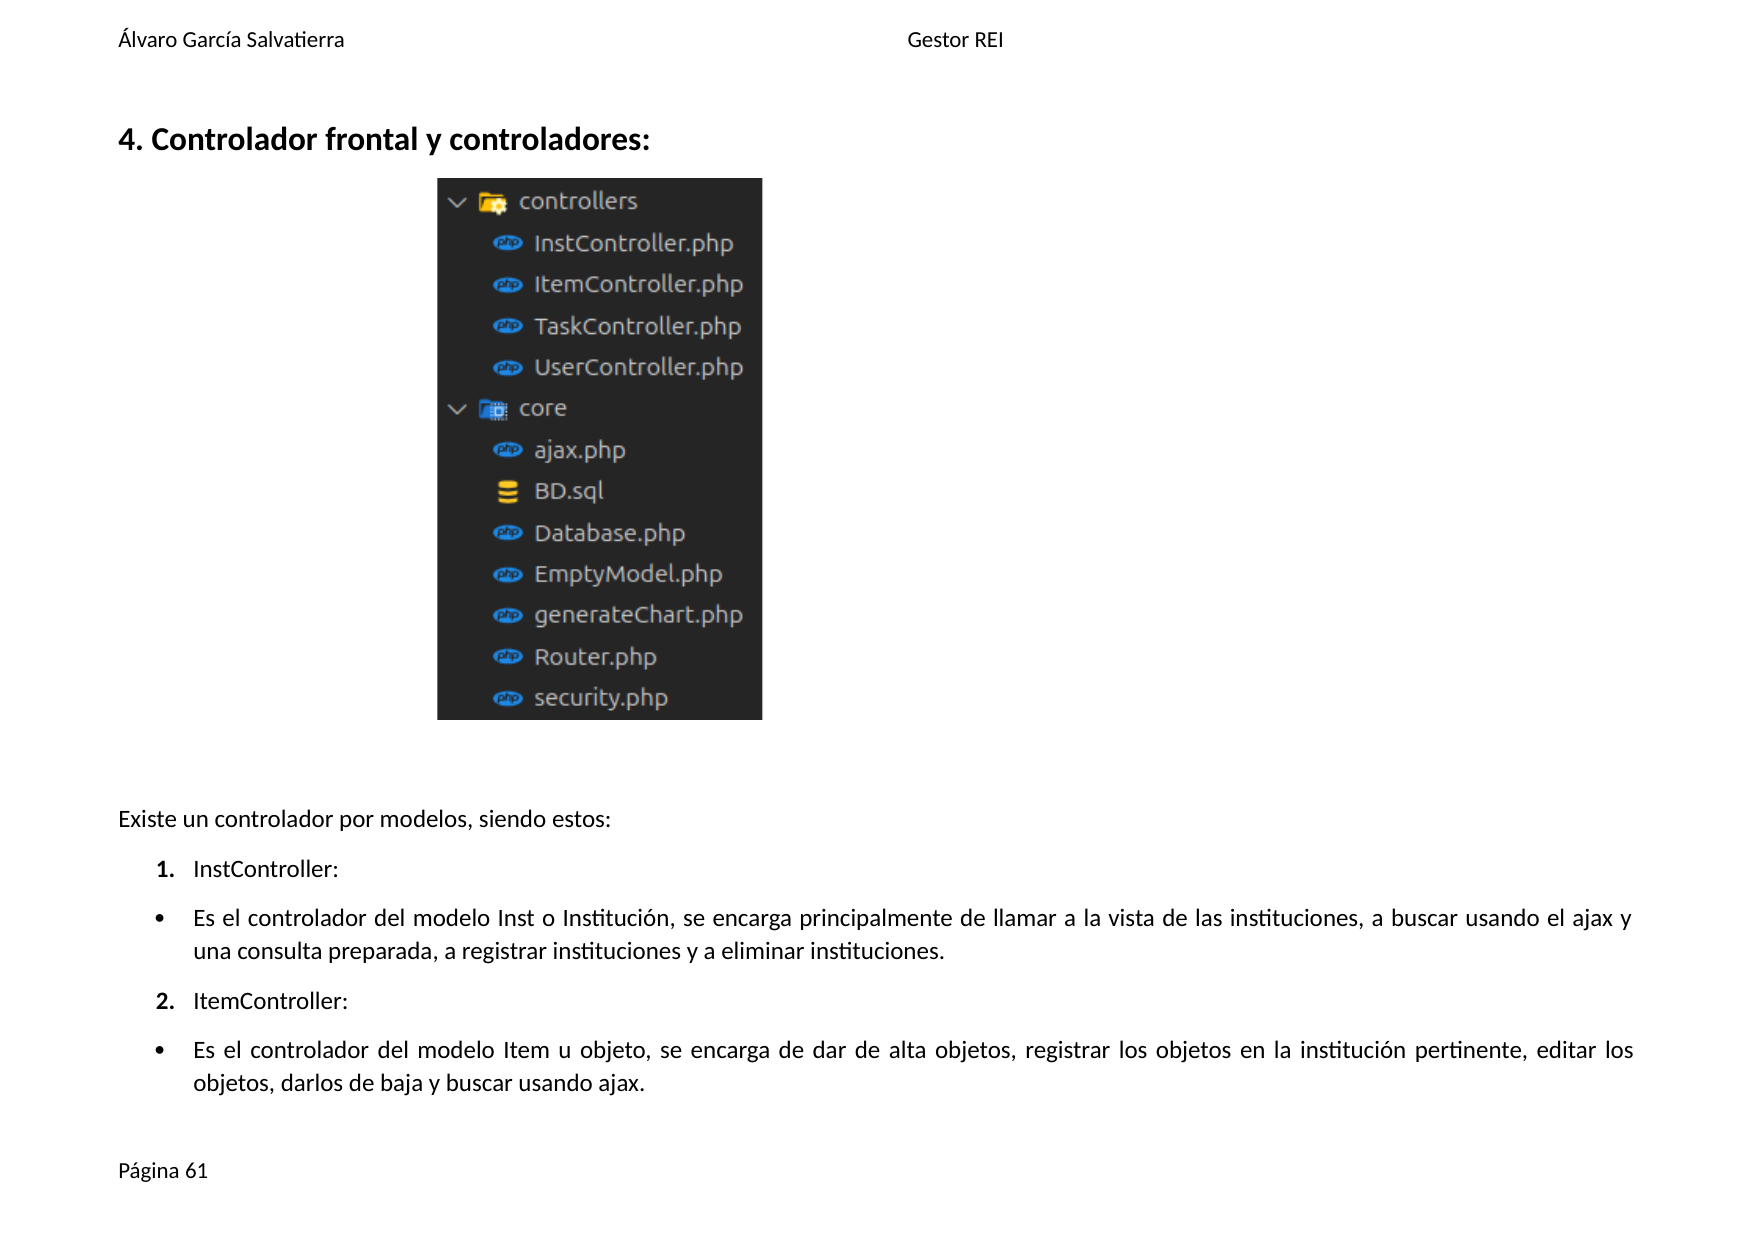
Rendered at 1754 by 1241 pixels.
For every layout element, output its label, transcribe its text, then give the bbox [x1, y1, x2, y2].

list InstController: [156, 853, 1636, 883]
picture [437, 178, 763, 720]
text Existe un controlador por modelos, siendo estos: [118, 803, 1636, 834]
list ItemController: [156, 985, 1636, 1015]
list Es el controlador del modelo Inst o Institución, se encarga principalmente de llamar a la vista de las instituciones, a buscar usando el ajax y una consulta preparada, a registrar instituciones y a eliminar instituciones. [156, 902, 1636, 966]
list Es el controlador del modelo Item u objeto, se encarga de dar de alta objetos, registrar los objetos en la institución pertinente, editar los objetos, darlos de baja y buscar usando ajax. [156, 1034, 1636, 1098]
text 4. Controlador frontal y controladores: [118, 118, 1636, 159]
